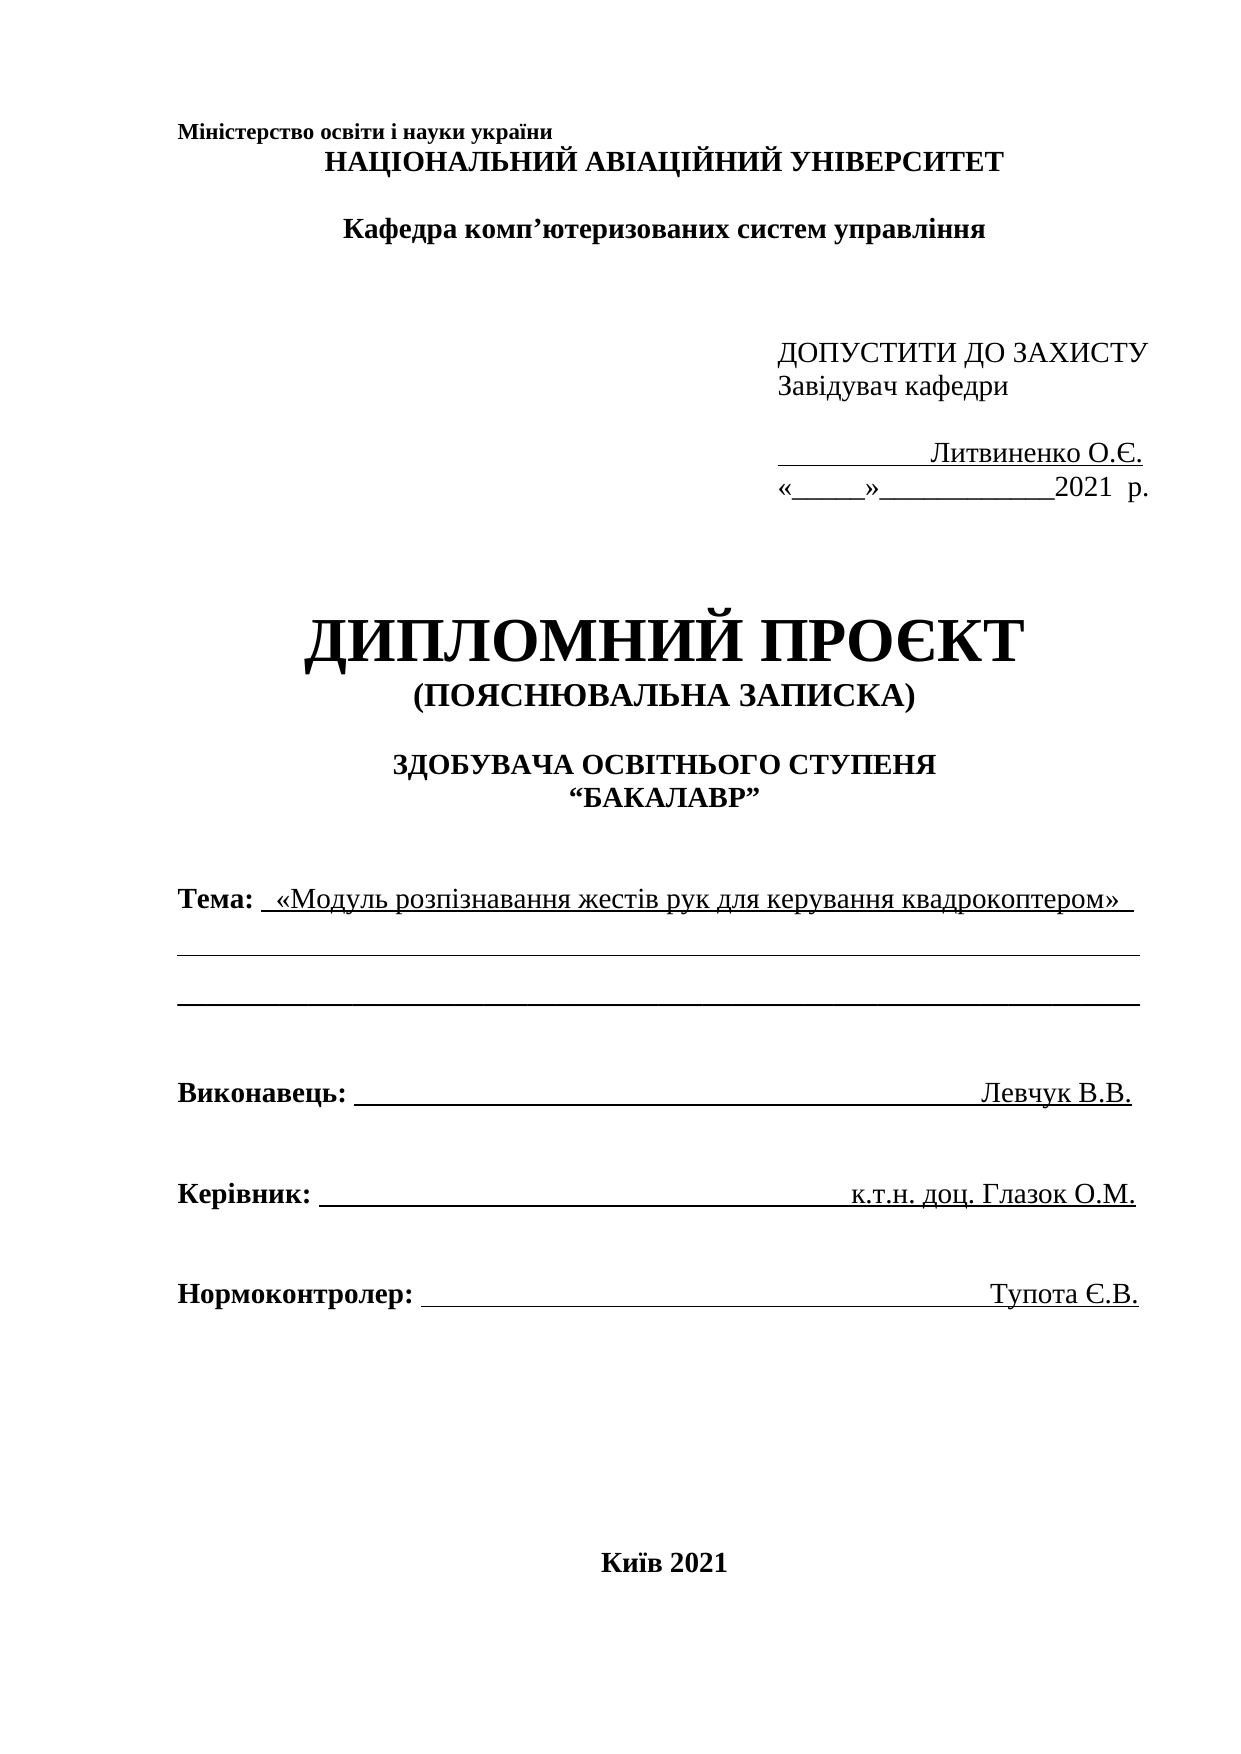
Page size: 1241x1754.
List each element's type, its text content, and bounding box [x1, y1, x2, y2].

text Національний авіаційний університет [177, 144, 1152, 178]
text «_____»____________2021 р. [777, 469, 1152, 503]
text здобувача освітньоГО СТУПЕНЯ [177, 747, 1152, 781]
subtitle Кафедра комп’ютеризованих систем управління [177, 212, 1152, 245]
text Нормоконтролер: Тупота Є.В. [177, 1277, 1152, 1310]
text ДОПУСТИТИ ДО ЗАХИСТУ [777, 335, 1152, 368]
text Виконавець: Левчук В.В. [177, 1075, 1152, 1109]
text Тема: «Модуль розпізнавання жестів рук для керування квадрокоптером» [177, 881, 1152, 915]
text Завідувач кафедри [777, 368, 1152, 402]
text (пояснювальна записка) [177, 675, 1152, 713]
subtitle ДИПЛОМНИЙ ПРОЄКТ [177, 603, 1152, 675]
text __________________________________________________________________ [177, 975, 1167, 1008]
text Керівник: к.т.н. доц. Глазок О.М. [177, 1176, 1152, 1209]
text Київ 2021 [177, 1545, 1152, 1578]
text “Бакалавр” [177, 781, 1152, 814]
text Литвиненко О.Є. [777, 436, 1152, 469]
